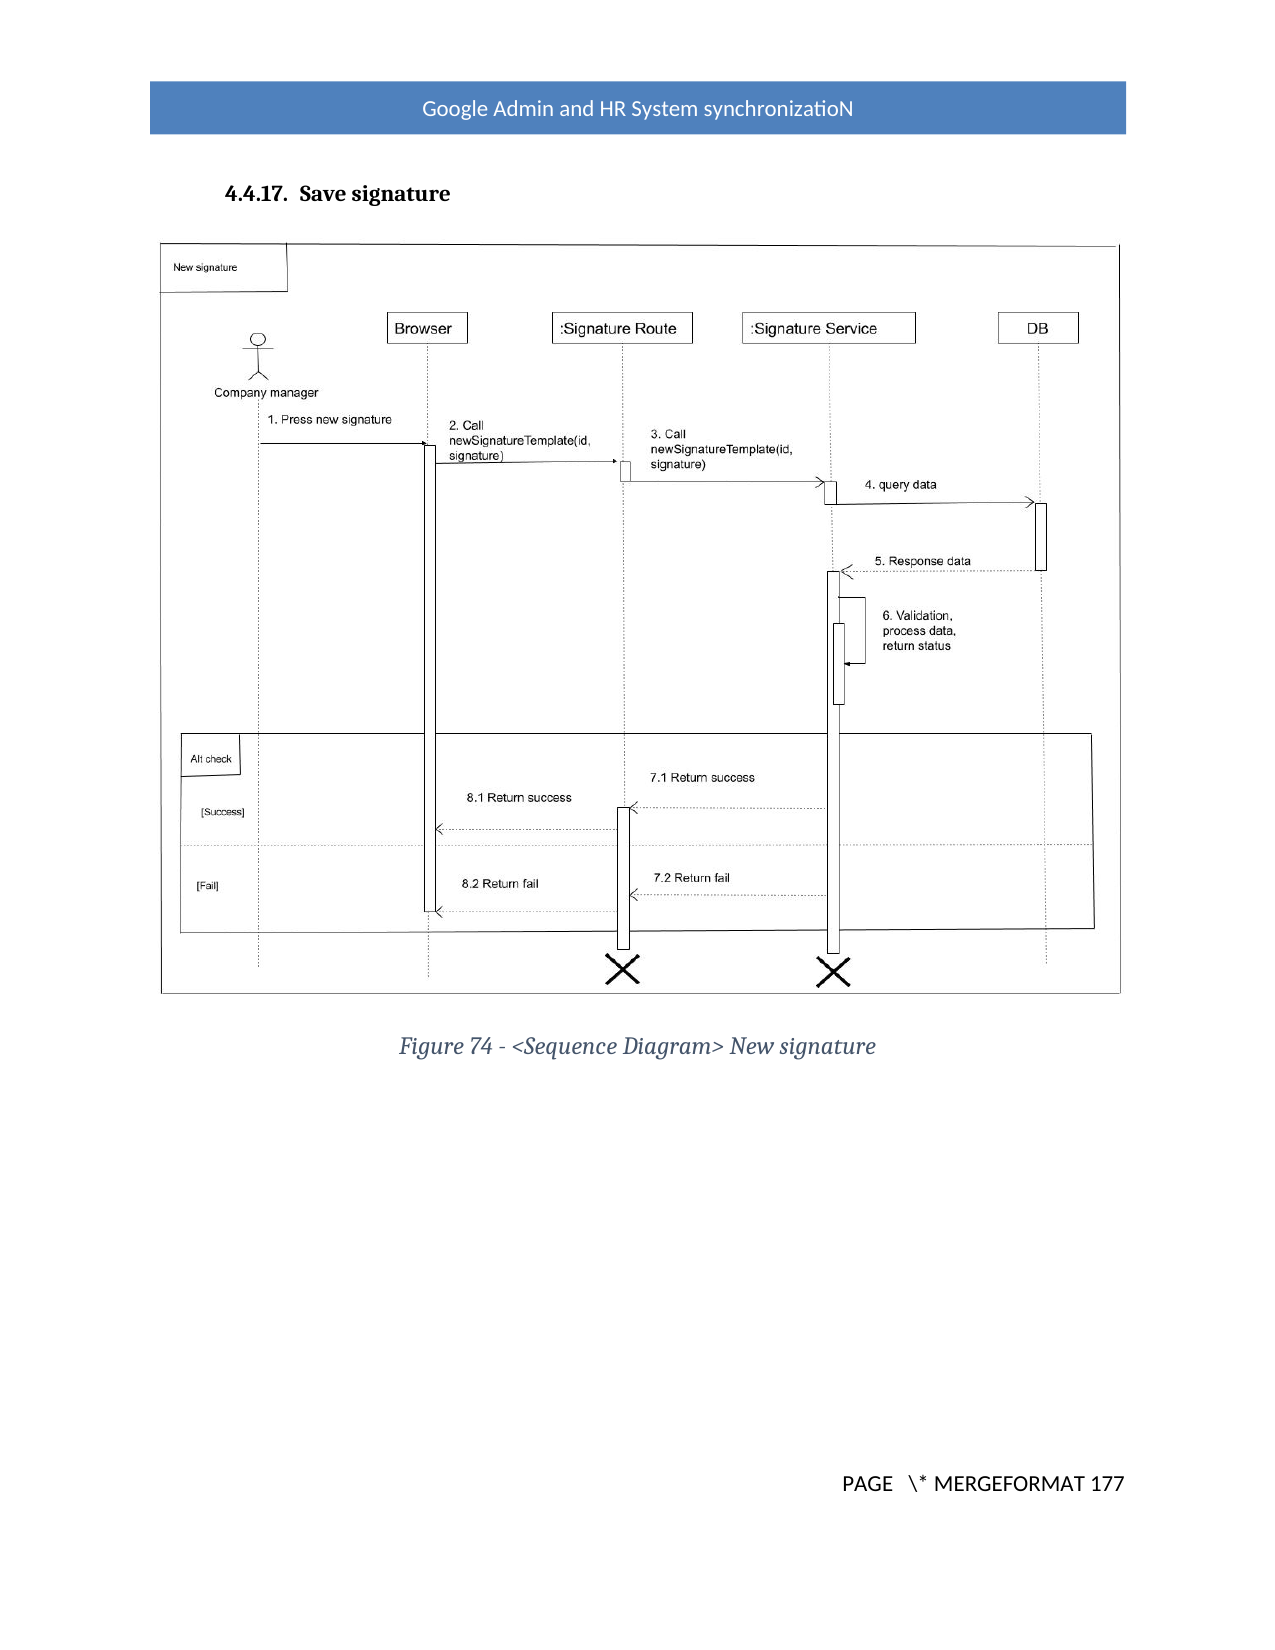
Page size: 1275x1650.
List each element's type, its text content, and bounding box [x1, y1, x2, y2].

subtitle Save signature [225, 181, 1125, 207]
picture [150, 231, 1125, 999]
text Figure 74 - <Sequence Diagram> New signature [150, 1032, 1125, 1060]
